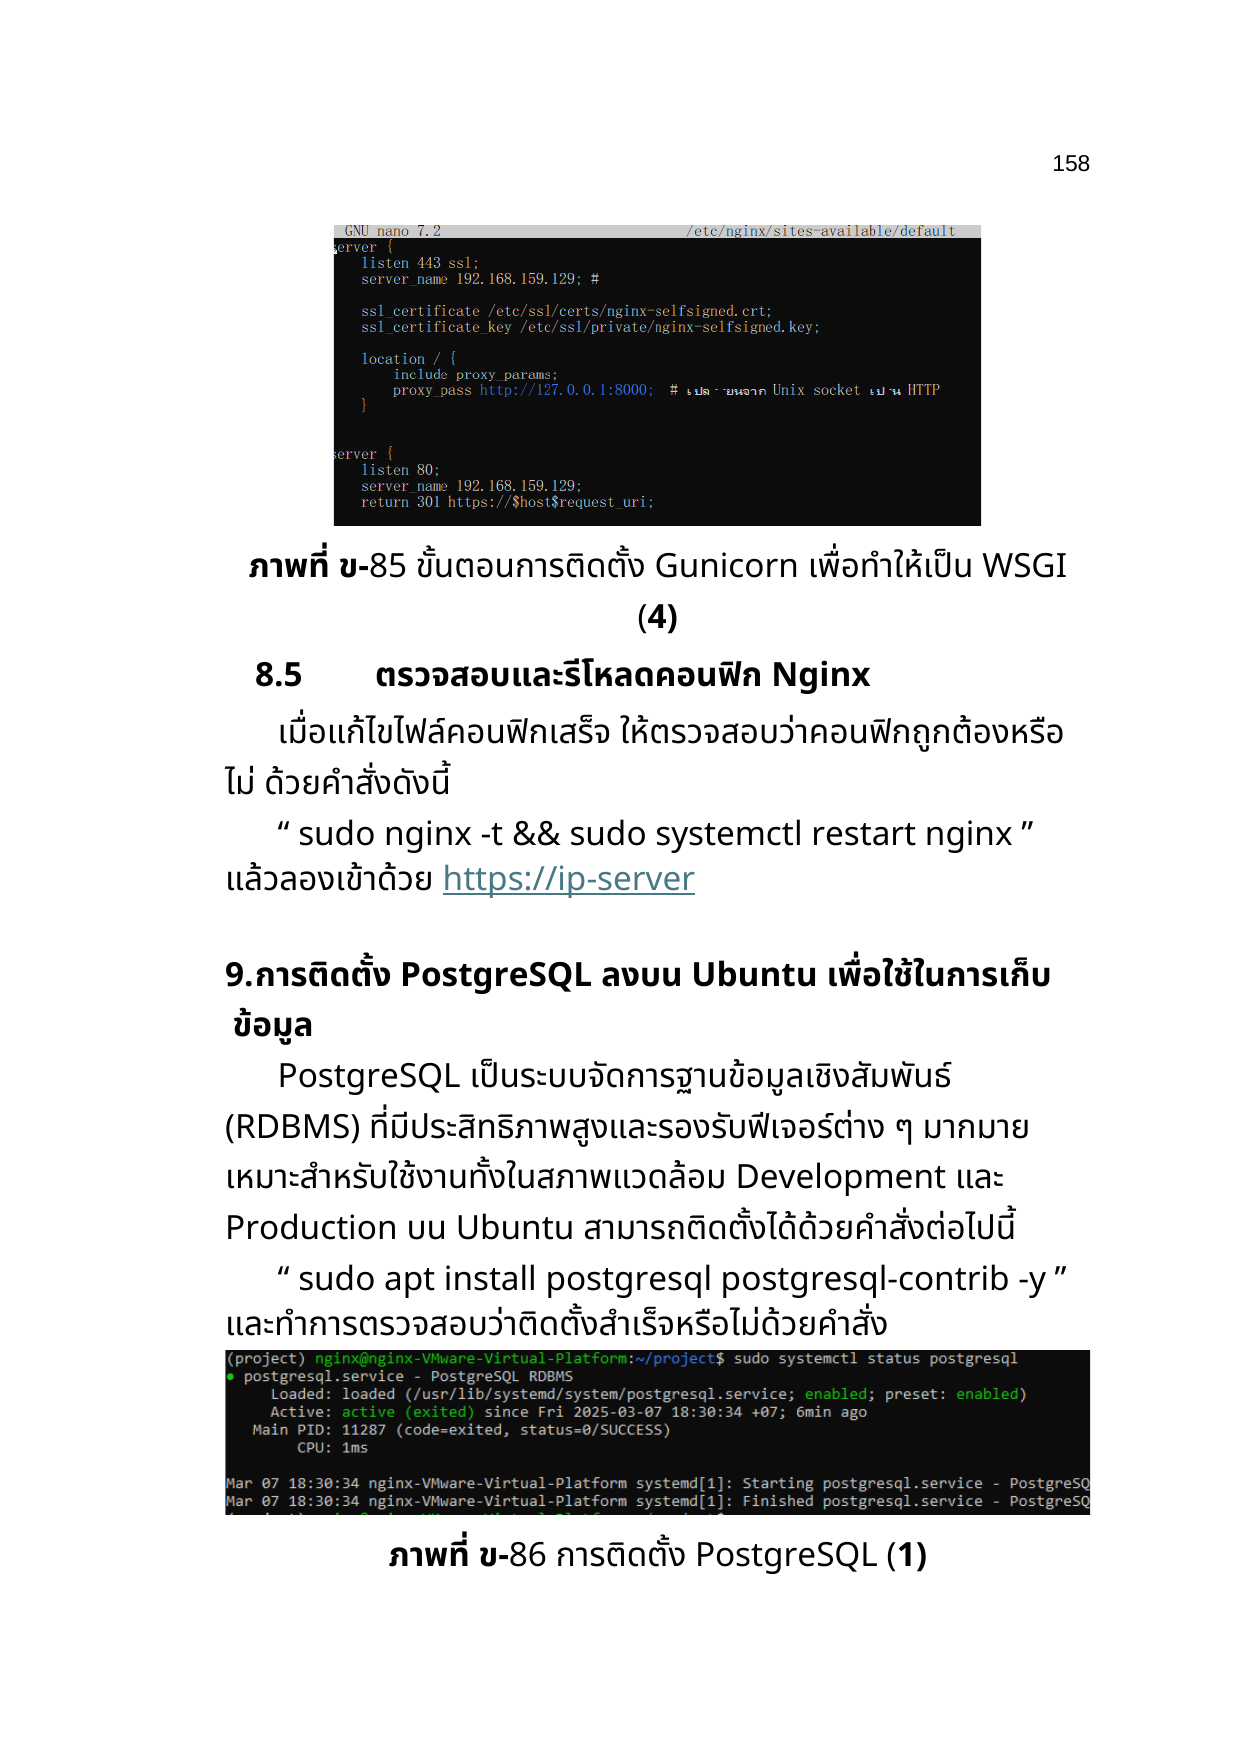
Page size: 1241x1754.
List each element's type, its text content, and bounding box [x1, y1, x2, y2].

picture [333, 225, 982, 526]
text เมื่อแก้ไขไฟล์คอนฟิกเสร็จ ให้ตรวจสอบว่าคอนฟิกถูกต้องหรือไม่ ด้วยคำสั่งดังนี้ [225, 708, 1090, 809]
list ตรวจสอบและรีโหลดคอนฟิก Nginx [255, 650, 1090, 701]
text PostgreSQL เป็นระบบจัดการฐานข้อมูลเชิงสัมพันธ์ (RDBMS) ที่มีประสิทธิภาพสูงและรองรับฟีเจอร์ต่าง ๆ มากมาย เหมาะสำหรับใช้งานทั้งในสภาพแวดล้อม Development และ Production บน Ubuntu สามารถติดตั้งได้ด้วยคำสั่งต่อไปนี้ [225, 1052, 1090, 1254]
list การติดตั้ง PostgreSQL ลงบน Ubuntu เพื่อใช้ในการเก็บข้อมูล [225, 951, 1090, 1052]
text “ sudo nginx -t && sudo systemctl restart nginx ” แล้วลองเข้าด้วย https://ip-server [225, 809, 1090, 905]
text “ sudo apt install postgresql postgresql-contrib -y ” และทำการตรวจสอบว่าติดตั้งสำเร็จหรือไม่ด้วยคำสั่ง [225, 1254, 1090, 1350]
picture [225, 1350, 1091, 1515]
